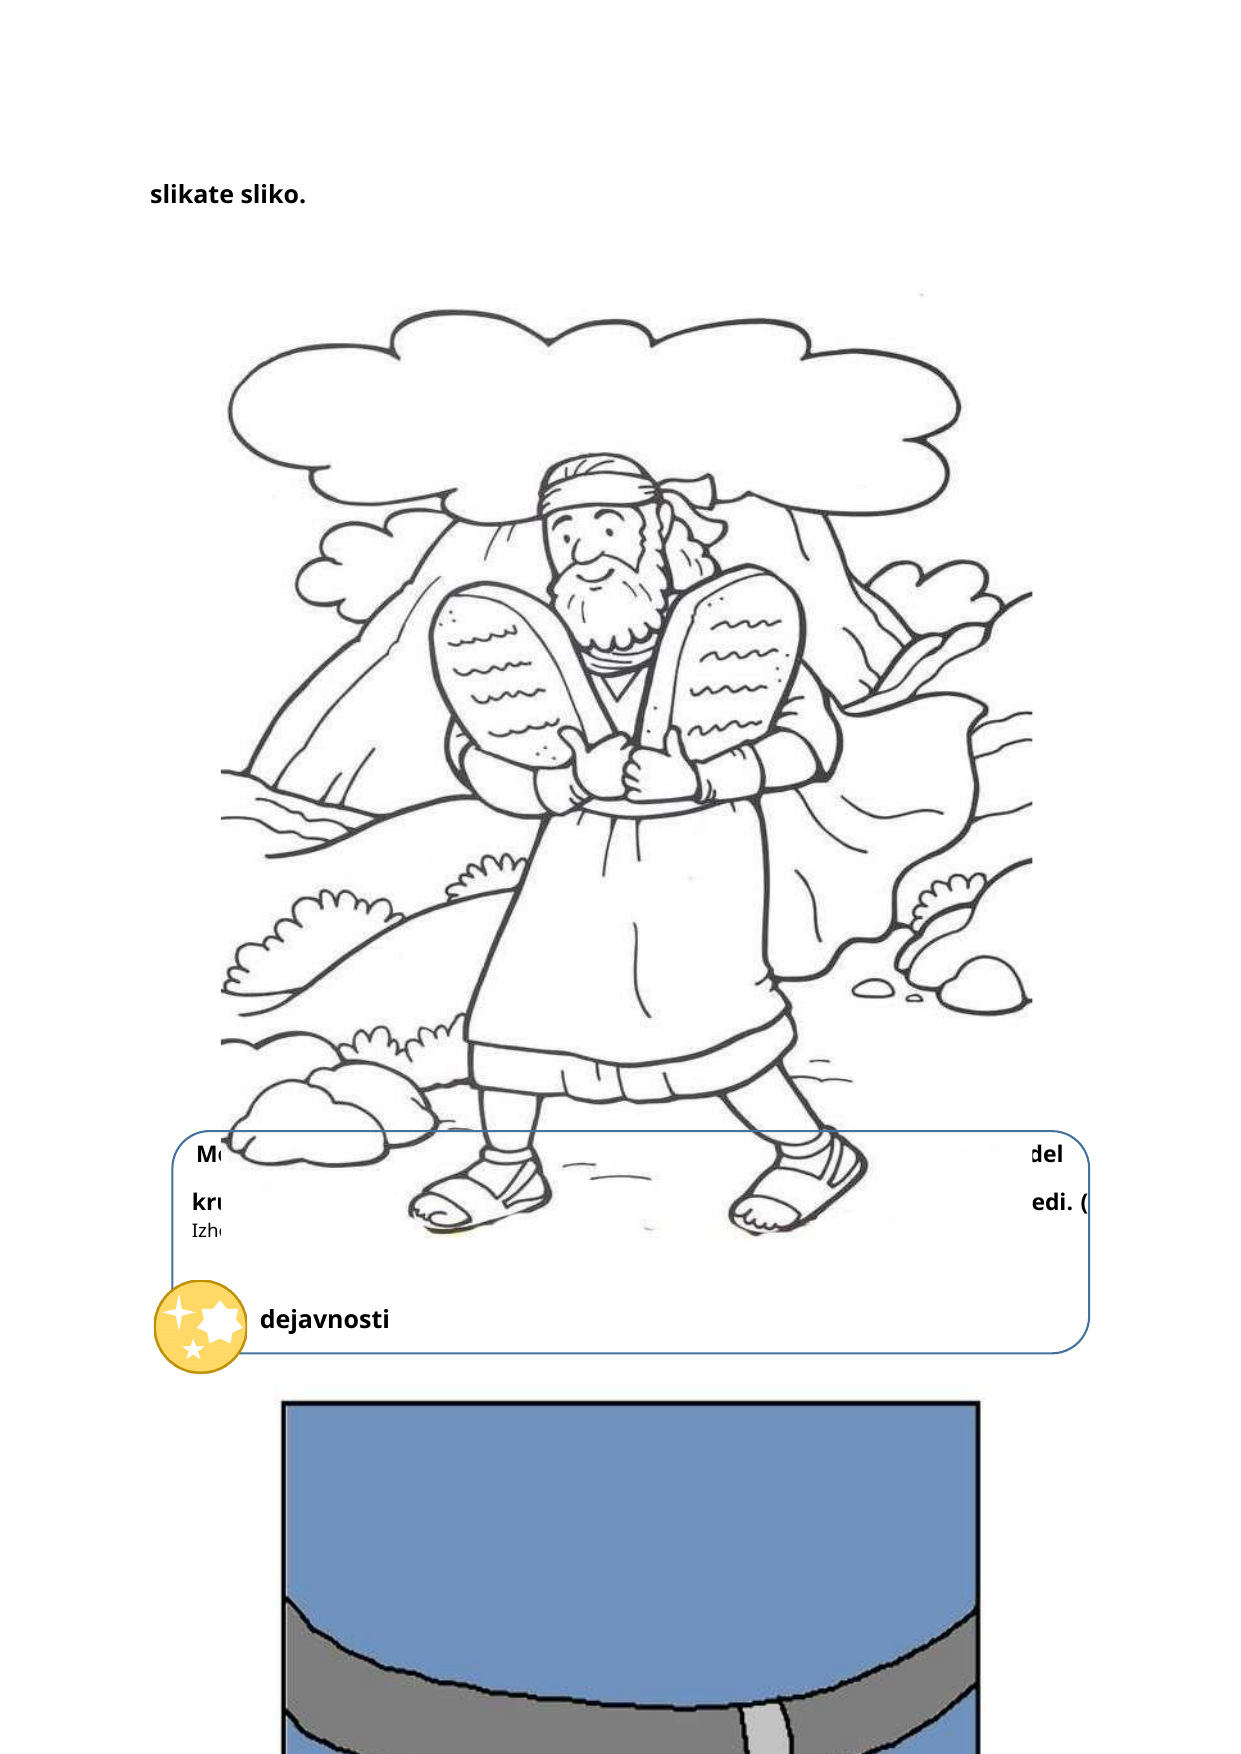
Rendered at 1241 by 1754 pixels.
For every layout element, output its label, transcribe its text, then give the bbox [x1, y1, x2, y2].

text dejavnosti [248, 1302, 1088, 1336]
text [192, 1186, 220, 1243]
picture [161, 1384, 1091, 1754]
picture [220, 1133, 1033, 1246]
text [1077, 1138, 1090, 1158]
picture [153, 1280, 248, 1374]
picture [220, 240, 1033, 1130]
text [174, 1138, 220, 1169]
text Naučite se na pamet današnjo svetopisemsko vrstico, medtem ko slikate sliko. [150, 177, 1090, 211]
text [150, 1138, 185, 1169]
